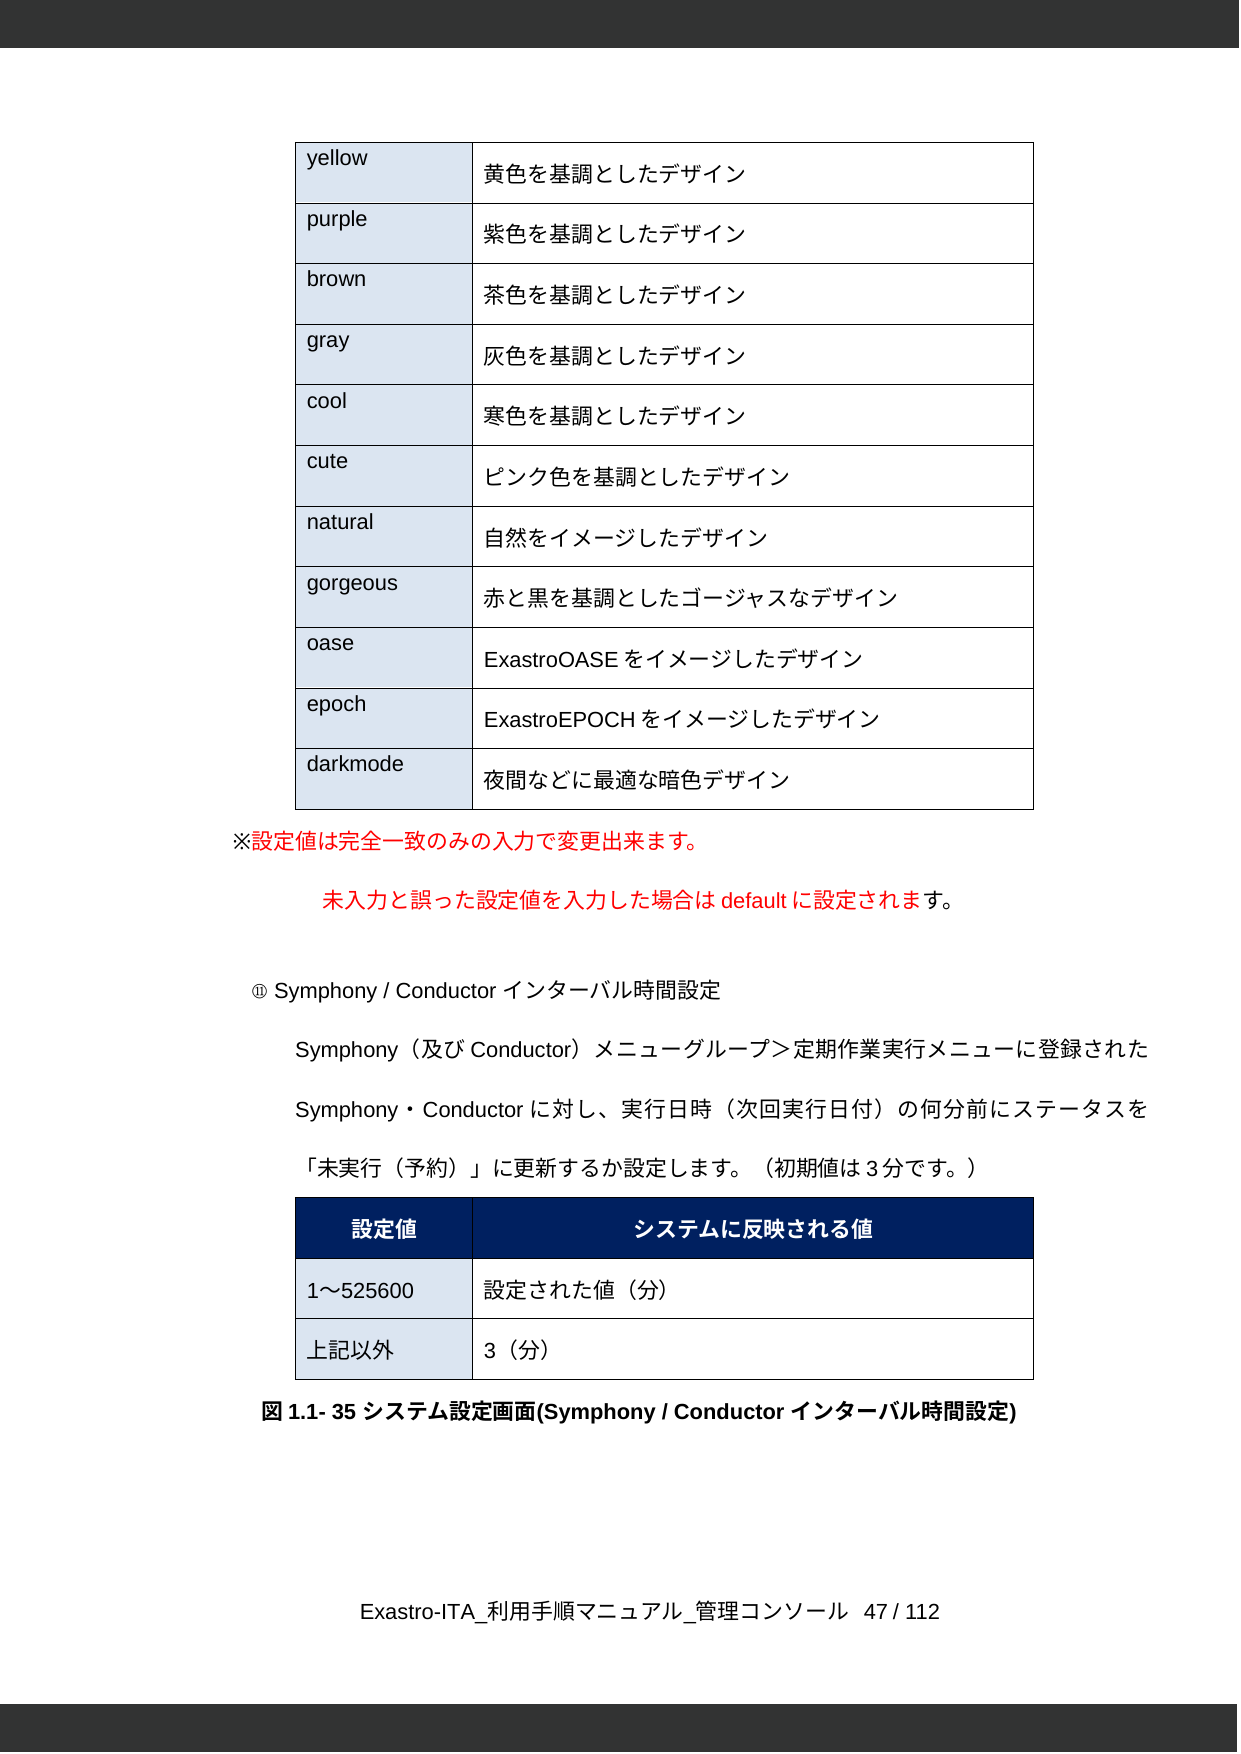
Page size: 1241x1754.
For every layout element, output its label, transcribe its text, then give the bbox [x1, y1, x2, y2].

table_cell ExastroEPOCHをイメージしたデザイン [473, 689, 1033, 748]
table_cell 3（分） [473, 1319, 1033, 1379]
text 図 1.1- 35 システム設定画面(Symphony / Conductor インターバル時間設定) [148, 1380, 1130, 1439]
table_cell ExastroOASEをイメージしたデザイン [473, 628, 1033, 687]
text 未入力と誤った設定値を入力した場合はdefaultに設定されます。 [148, 869, 1152, 929]
table_cell 自然をイメージしたデザイン [473, 507, 1033, 566]
table_cell 上記以外 [296, 1319, 472, 1379]
table_cell 1～525600 [296, 1259, 472, 1318]
table_cell natural [296, 507, 472, 566]
table_cell 茶色を基調としたデザイン [473, 264, 1033, 324]
table_cell 夜間などに最適な暗色デザイン [473, 749, 1033, 809]
table_cell epoch [296, 689, 472, 748]
subtitle Symphony / Conductor インターバル時間設定 [251, 959, 1152, 1018]
table_cell 灰色を基調としたデザイン [473, 325, 1033, 384]
text ※設定値は完全一致のみの入力で変更出来ます。 [148, 810, 1152, 869]
table_header 設定値 [296, 1198, 472, 1258]
table_header システムに反映される値 [473, 1198, 1033, 1258]
table_cell gray [296, 325, 472, 384]
picture [0, 1704, 1237, 1752]
table_cell yellow [296, 143, 472, 202]
table_cell darkmode [296, 749, 472, 809]
table_cell 赤と黒を基調としたゴージャスなデザイン [473, 567, 1033, 627]
table_cell 黄色を基調としたデザイン [473, 143, 1033, 202]
table_cell oase [296, 628, 472, 687]
picture [0, 0, 1239, 48]
table_cell cool [296, 385, 472, 445]
table_cell 紫色を基調としたデザイン [473, 204, 1033, 263]
table_cell purple [296, 204, 472, 263]
table_cell brown [296, 264, 472, 324]
table_cell gorgeous [296, 567, 472, 627]
table_cell ピンク色を基調としたデザイン [473, 446, 1033, 506]
text Symphony（及びConductor）メニューグループ＞定期作業実行メニューに登録されたSymphony・Conductorに対し、実行日時（次回実行日付）の何分前にステータスを「未実行（予約）」に更新するか設定します。（初期値は3分です。） [295, 1018, 1152, 1197]
table_cell 設定された値（分） [473, 1259, 1033, 1318]
table_cell cute [296, 446, 472, 506]
table_cell 寒色を基調としたデザイン [473, 385, 1033, 445]
